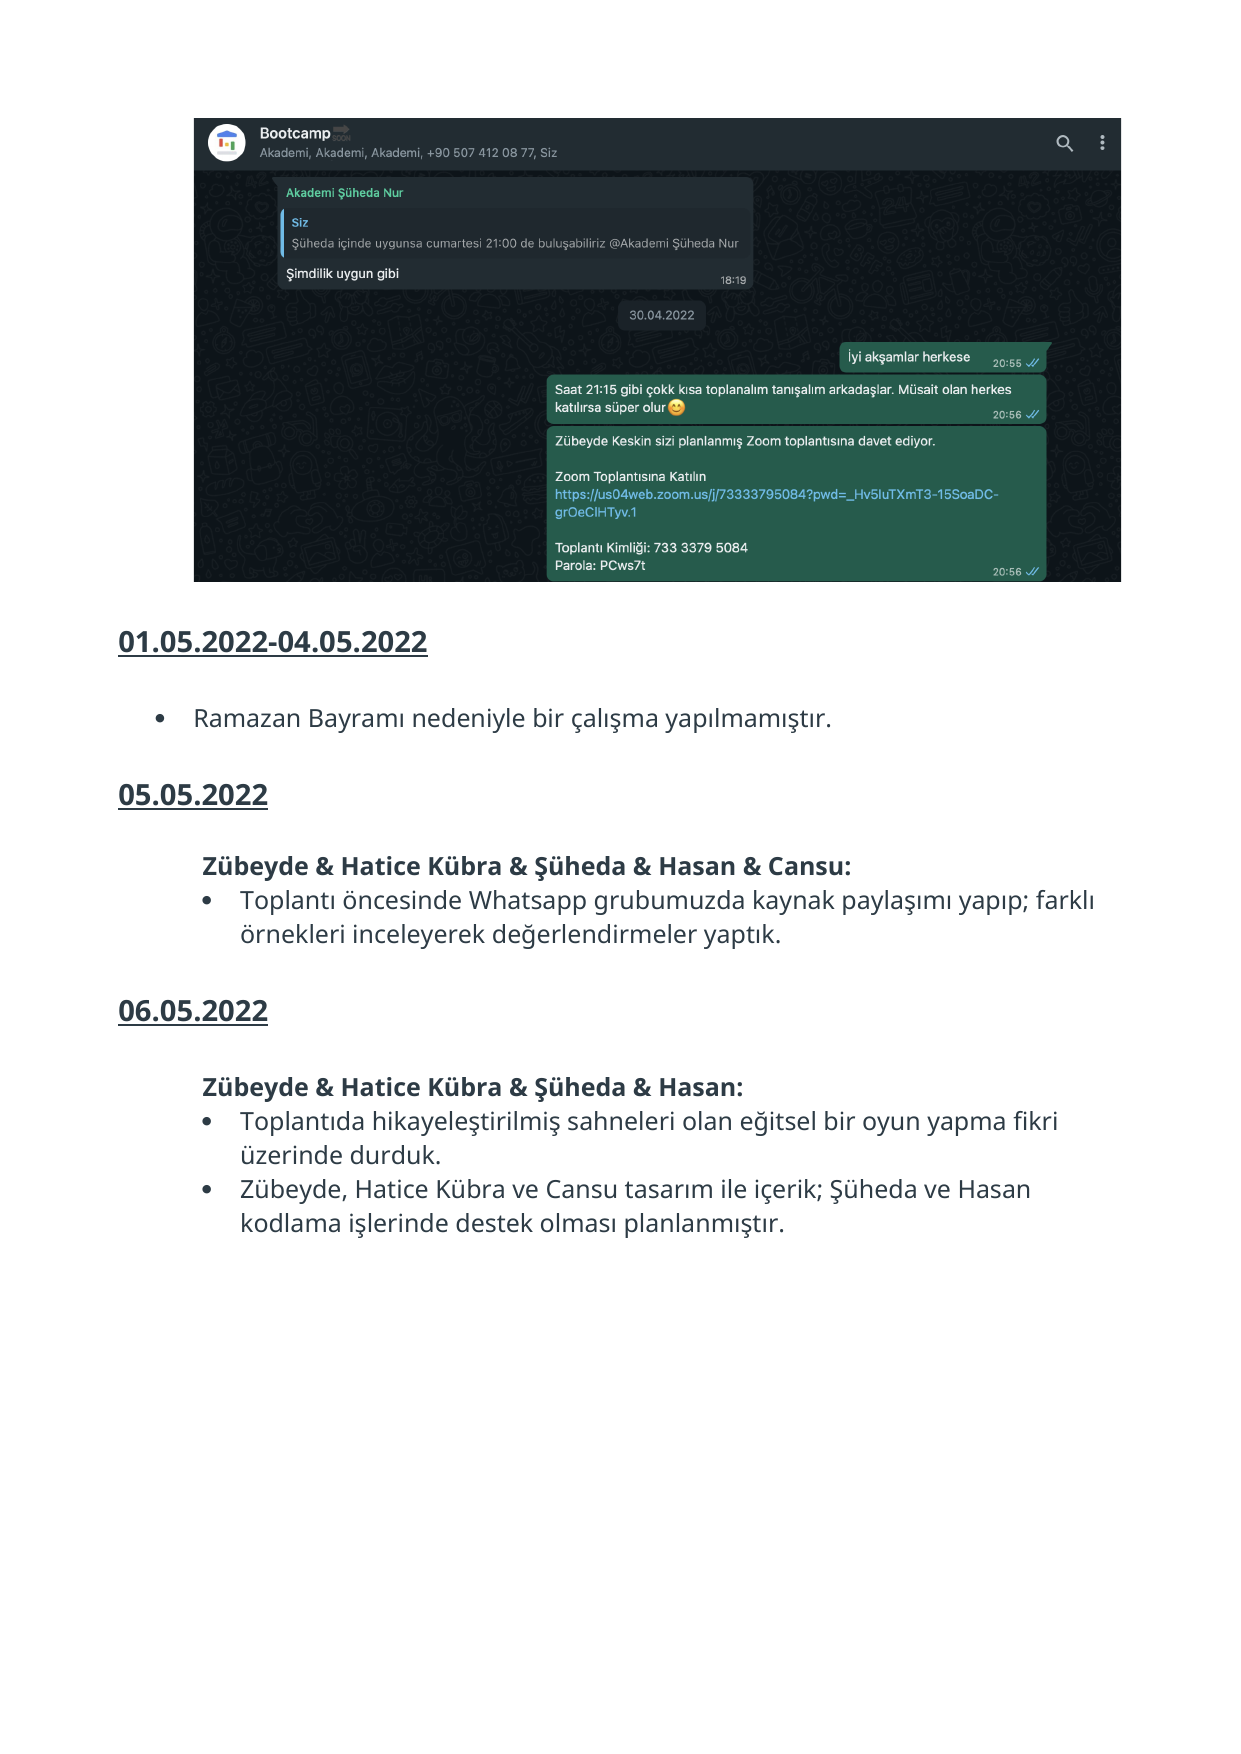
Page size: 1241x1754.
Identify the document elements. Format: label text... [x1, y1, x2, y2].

text 05.05.2022 [118, 774, 1122, 814]
text 01.05.2022-04.05.2022 [118, 621, 1122, 661]
picture [193, 118, 1122, 582]
list Ramazan Bayramı nedeniyle bir çalışma yapılmamıştır. [156, 701, 1122, 735]
list Zübeyde, Hatice Kübra ve Cansu tasarım ile içerik; Şüheda ve Hasan kodlama işlerinde destek olması planlanmıştır. [202, 1172, 1122, 1240]
list Toplantıda hikayeleştirilmiş sahneleri olan eğitsel bir oyun yapma fikri üzerinde durduk. [202, 1104, 1122, 1172]
text Zübeyde & Hatice Kübra & Şüheda & Hasan: [193, 1069, 1122, 1104]
text Zübeyde & Hatice Kübra & Şüheda & Hasan & Cansu: [193, 848, 1122, 882]
text 06.05.2022 [118, 990, 1122, 1030]
list Toplantı öncesinde Whatsapp grubumuzda kaynak paylaşımı yapıp; farklı örnekleri inceleyerek değerlendirmeler yaptık. [202, 882, 1122, 951]
